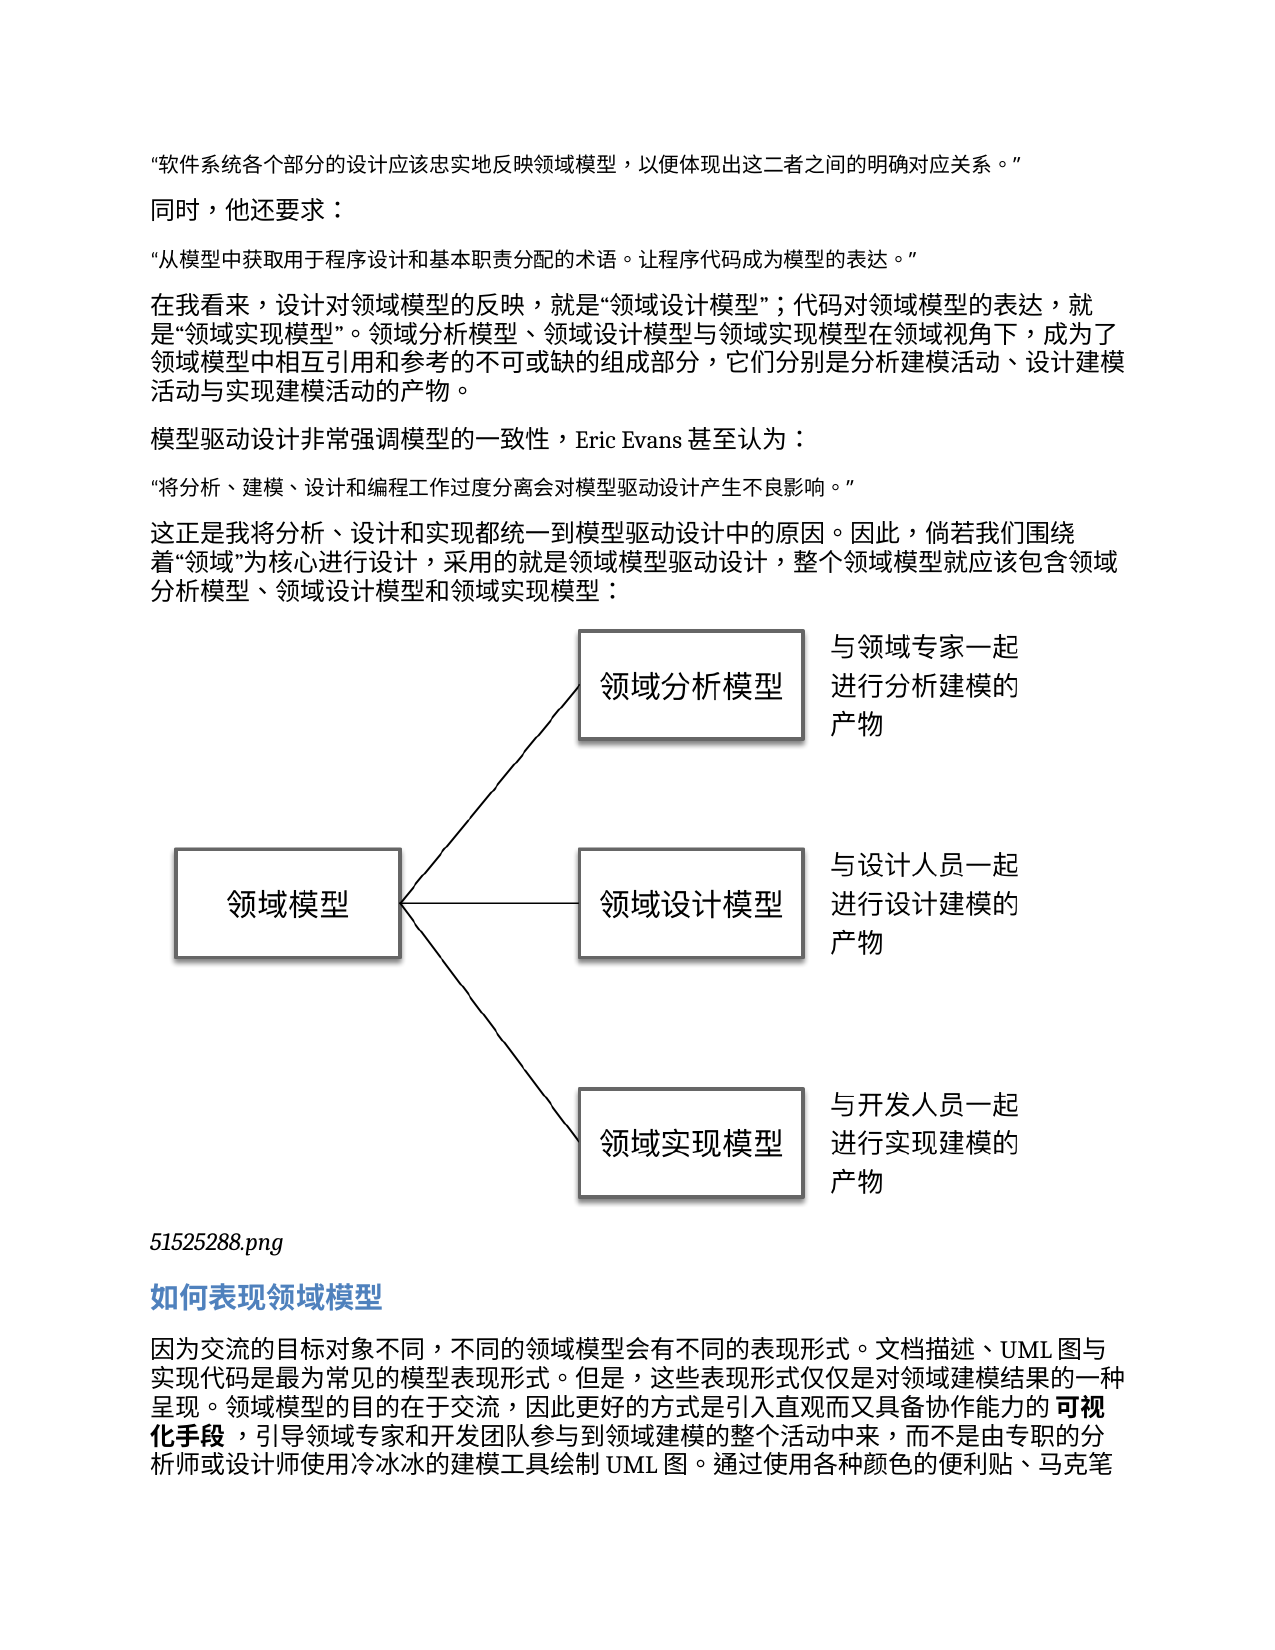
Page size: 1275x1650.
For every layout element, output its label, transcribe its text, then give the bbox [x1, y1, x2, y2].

text “将分析、建模、设计和编程工作过度分离会对模型驱动设计产生不良影响。” [150, 473, 1125, 502]
text 模型驱动设计非常强调模型的一致性，Eric Evans 甚至认为： [150, 426, 1125, 454]
text 51525288.png [150, 1228, 1125, 1257]
text 同时，他还要求： [150, 197, 1125, 226]
text 这正是我将分析、设计和实现都统一到模型驱动设计中的原因。因此，倘若我们围绕着“领域”为核心进行设计，采用的就是领域模型驱动设计，整个领域模型就应该包含领域分析模型、领域设计模型和领域实现模型： [150, 520, 1125, 607]
subtitle 如何表现领域模型 [150, 1278, 1125, 1317]
picture [168, 625, 1044, 1208]
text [150, 1336, 1125, 1480]
text “从模型中获取用于程序设计和基本职责分配的术语。让程序代码成为模型的表达。” [150, 245, 1125, 273]
text 在我看来，设计对领域模型的反映，就是“领域设计模型”；代码对领域模型的表达，就是“领域实现模型”。领域分析模型、领域设计模型与领域实现模型在领域视角下，成为了领域模型中相互引用和参考的不可或缺的组成部分，它们分别是分析建模活动、设计建模活动与实现建模活动的产物。 [150, 292, 1125, 407]
text “软件系统各个部分的设计应该忠实地反映领域模型，以便体现出这二者之间的明确对应关系。” [150, 150, 1125, 178]
